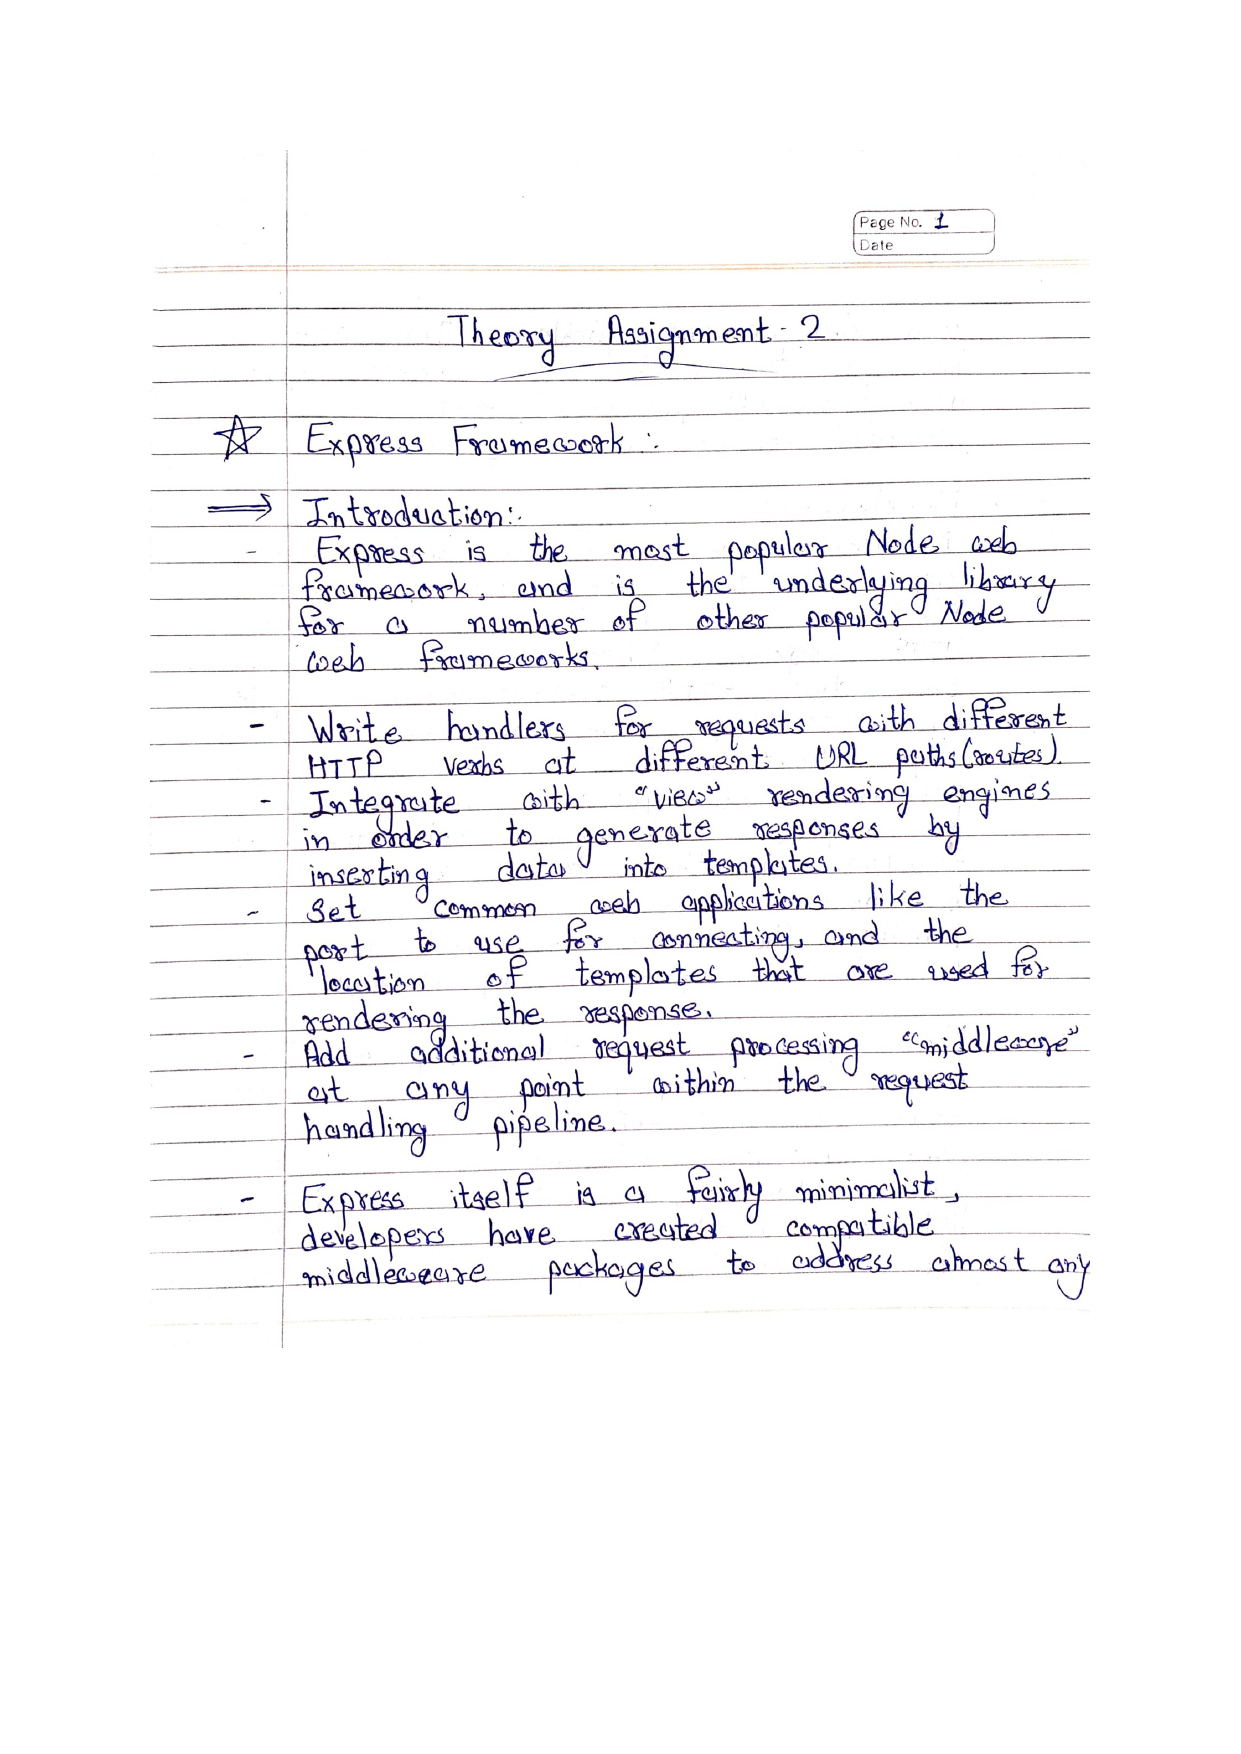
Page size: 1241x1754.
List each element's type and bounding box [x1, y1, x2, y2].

picture [150, 150, 1091, 1348]
